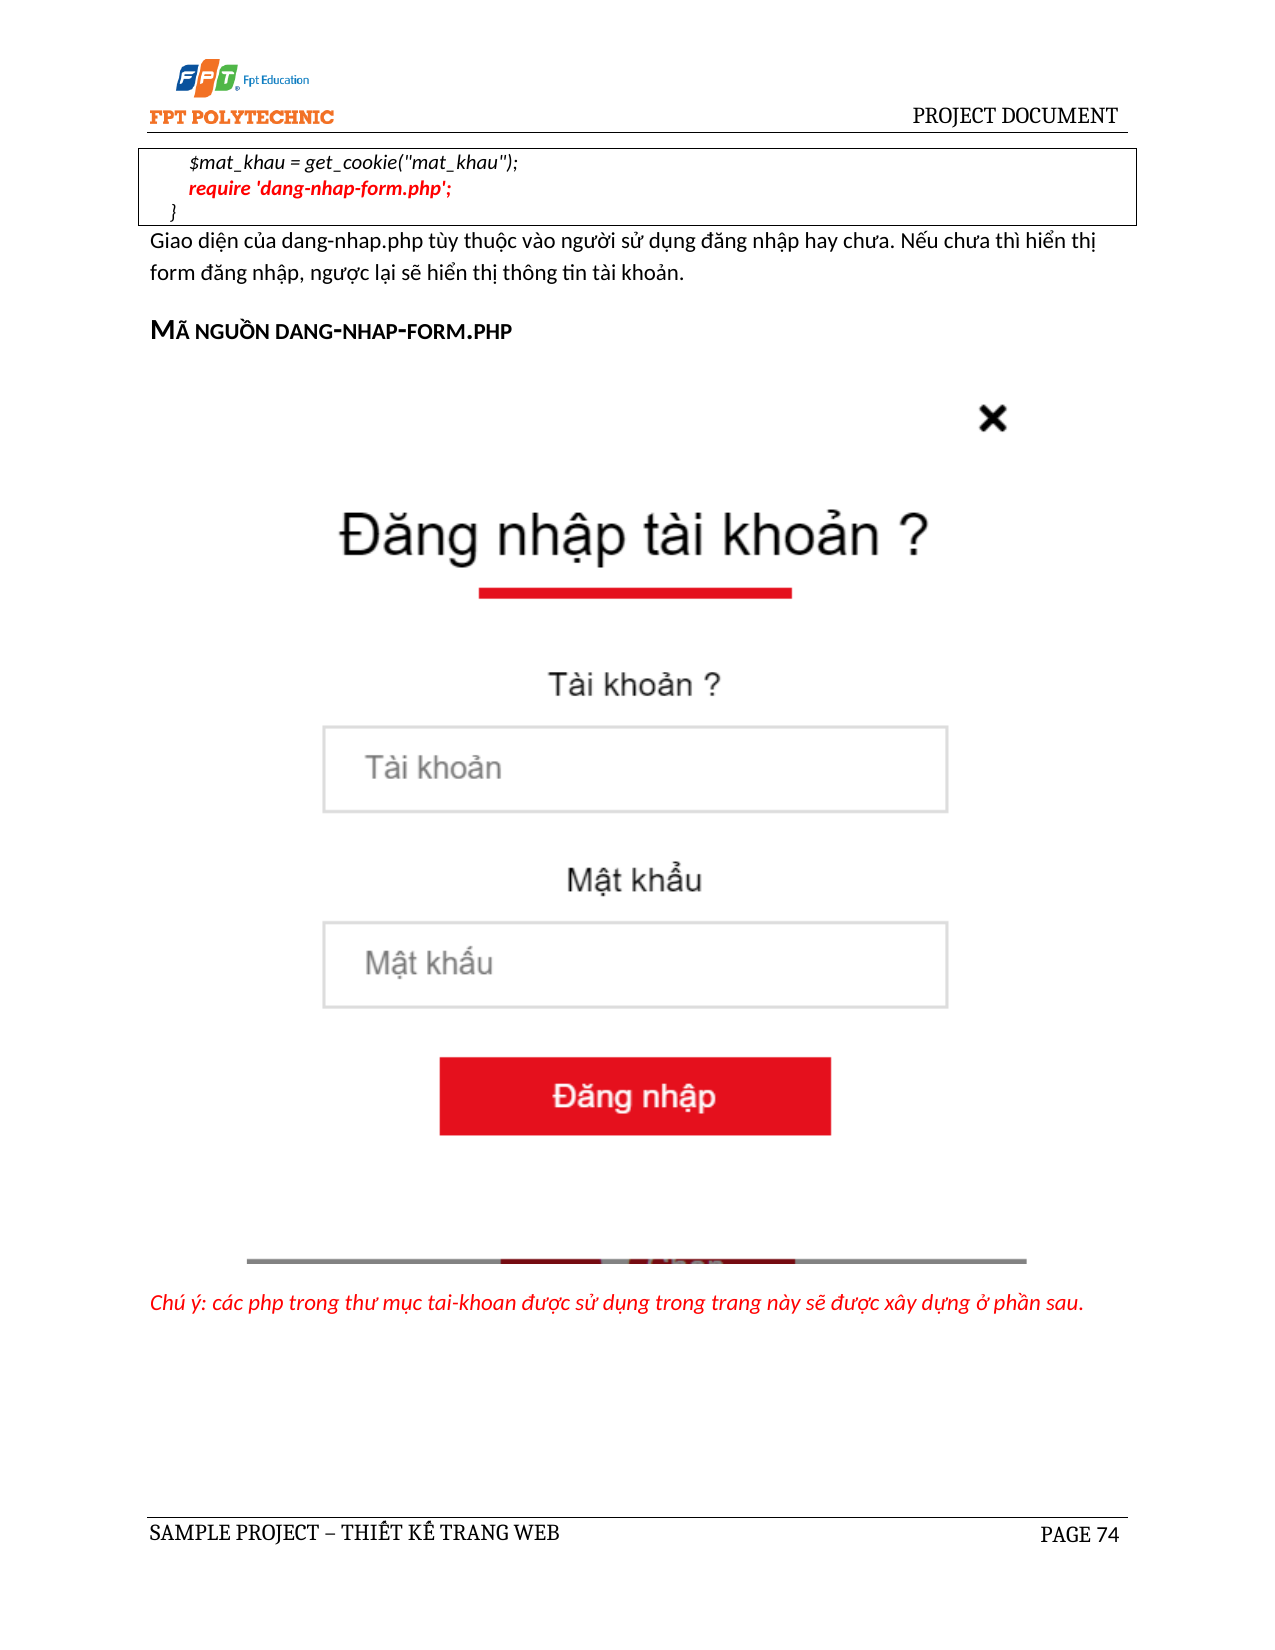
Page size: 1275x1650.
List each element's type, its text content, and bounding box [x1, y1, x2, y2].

picture [246, 380, 1027, 1264]
text Giao diện của dang-nhap.php tùy thuộc vào người sử dụng đăng nhập hay chưa. Nếu chưa thì hiển thị form đăng nhập, ngược lại sẽ hiển thị thông tin tài khoản. [150, 226, 1123, 286]
table_header $mat_khau = get_cookie("mat_khau"); require 'dang-nhap-form.php'; } [139, 149, 1136, 225]
subtitle MÃ NGUỒN DANG-NHAP-FORM.PHP [150, 311, 1148, 347]
picture [150, 59, 334, 124]
